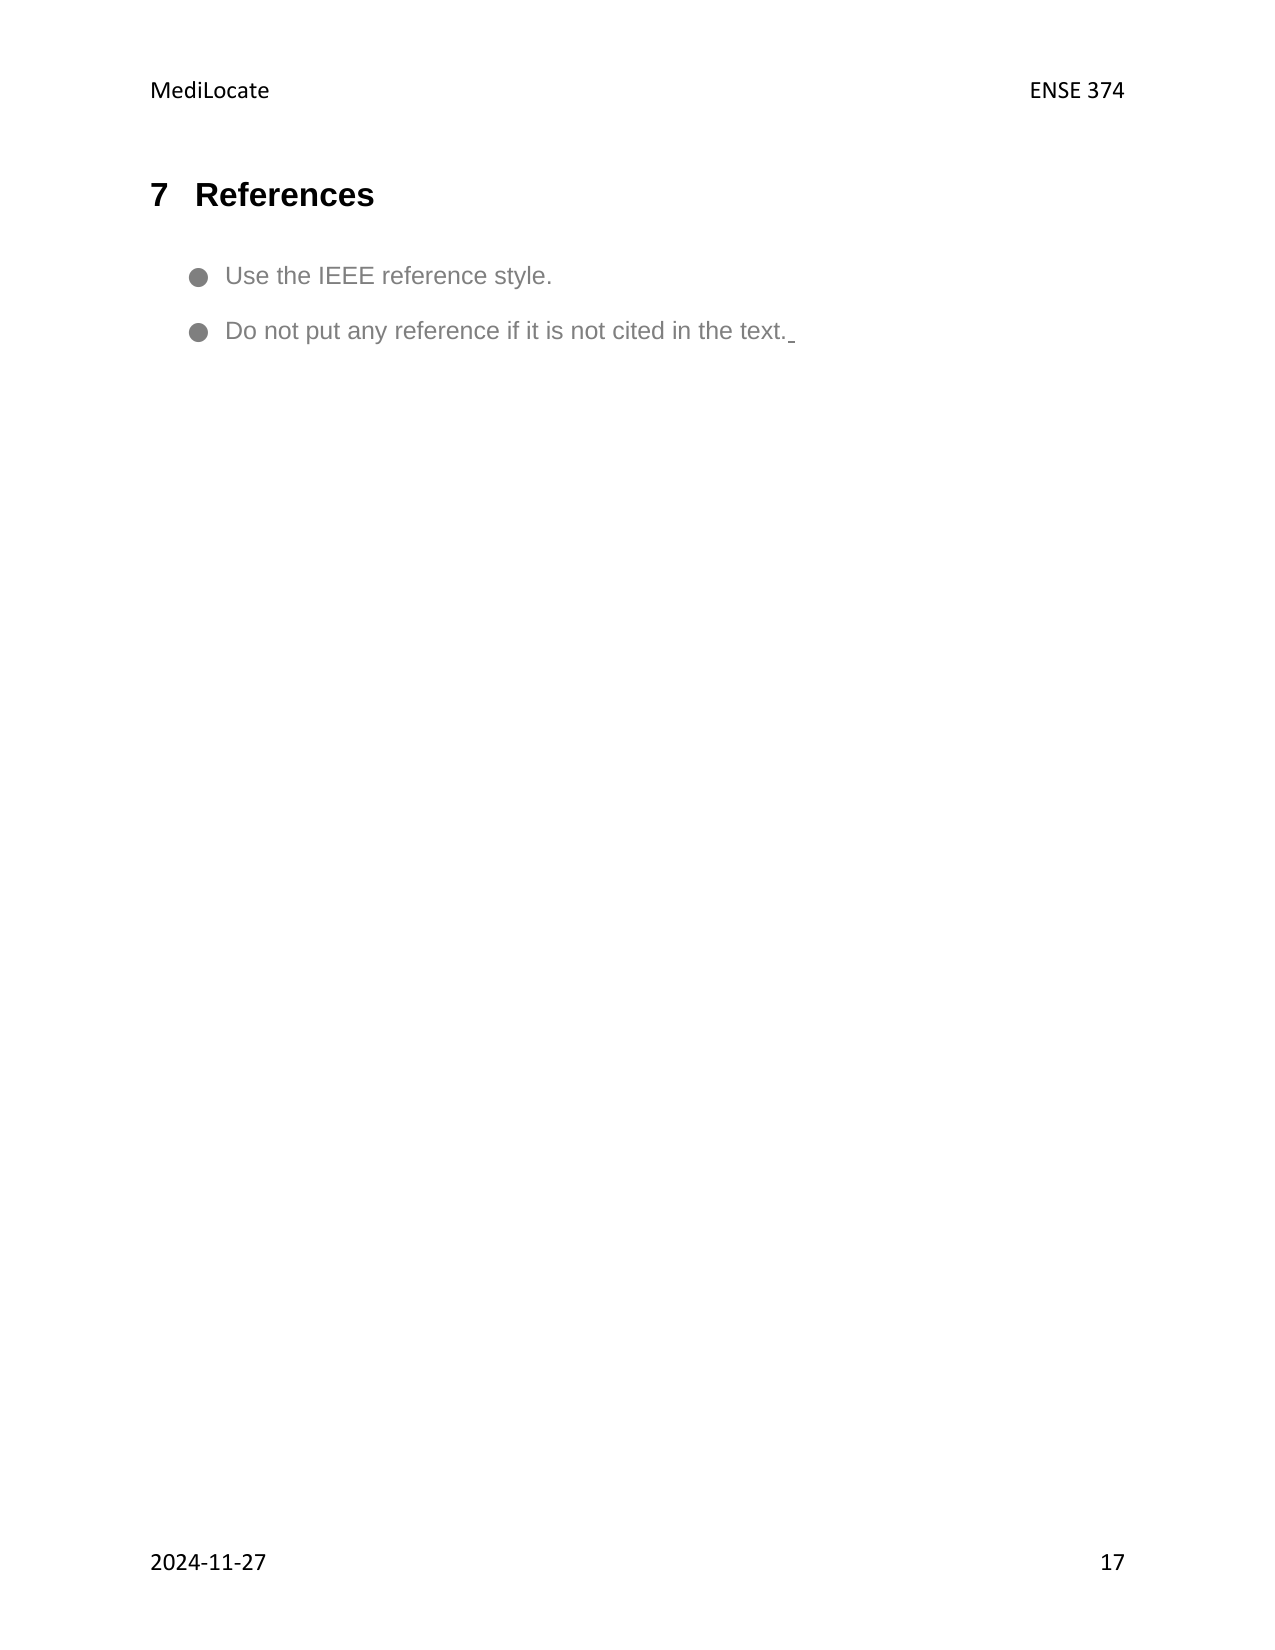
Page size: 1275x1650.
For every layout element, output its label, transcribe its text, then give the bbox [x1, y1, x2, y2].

list Do not put any reference if it is not cited in the text. [187, 303, 1125, 354]
subtitle References [150, 175, 1125, 213]
list Use the IEEE reference style. [187, 247, 1125, 299]
